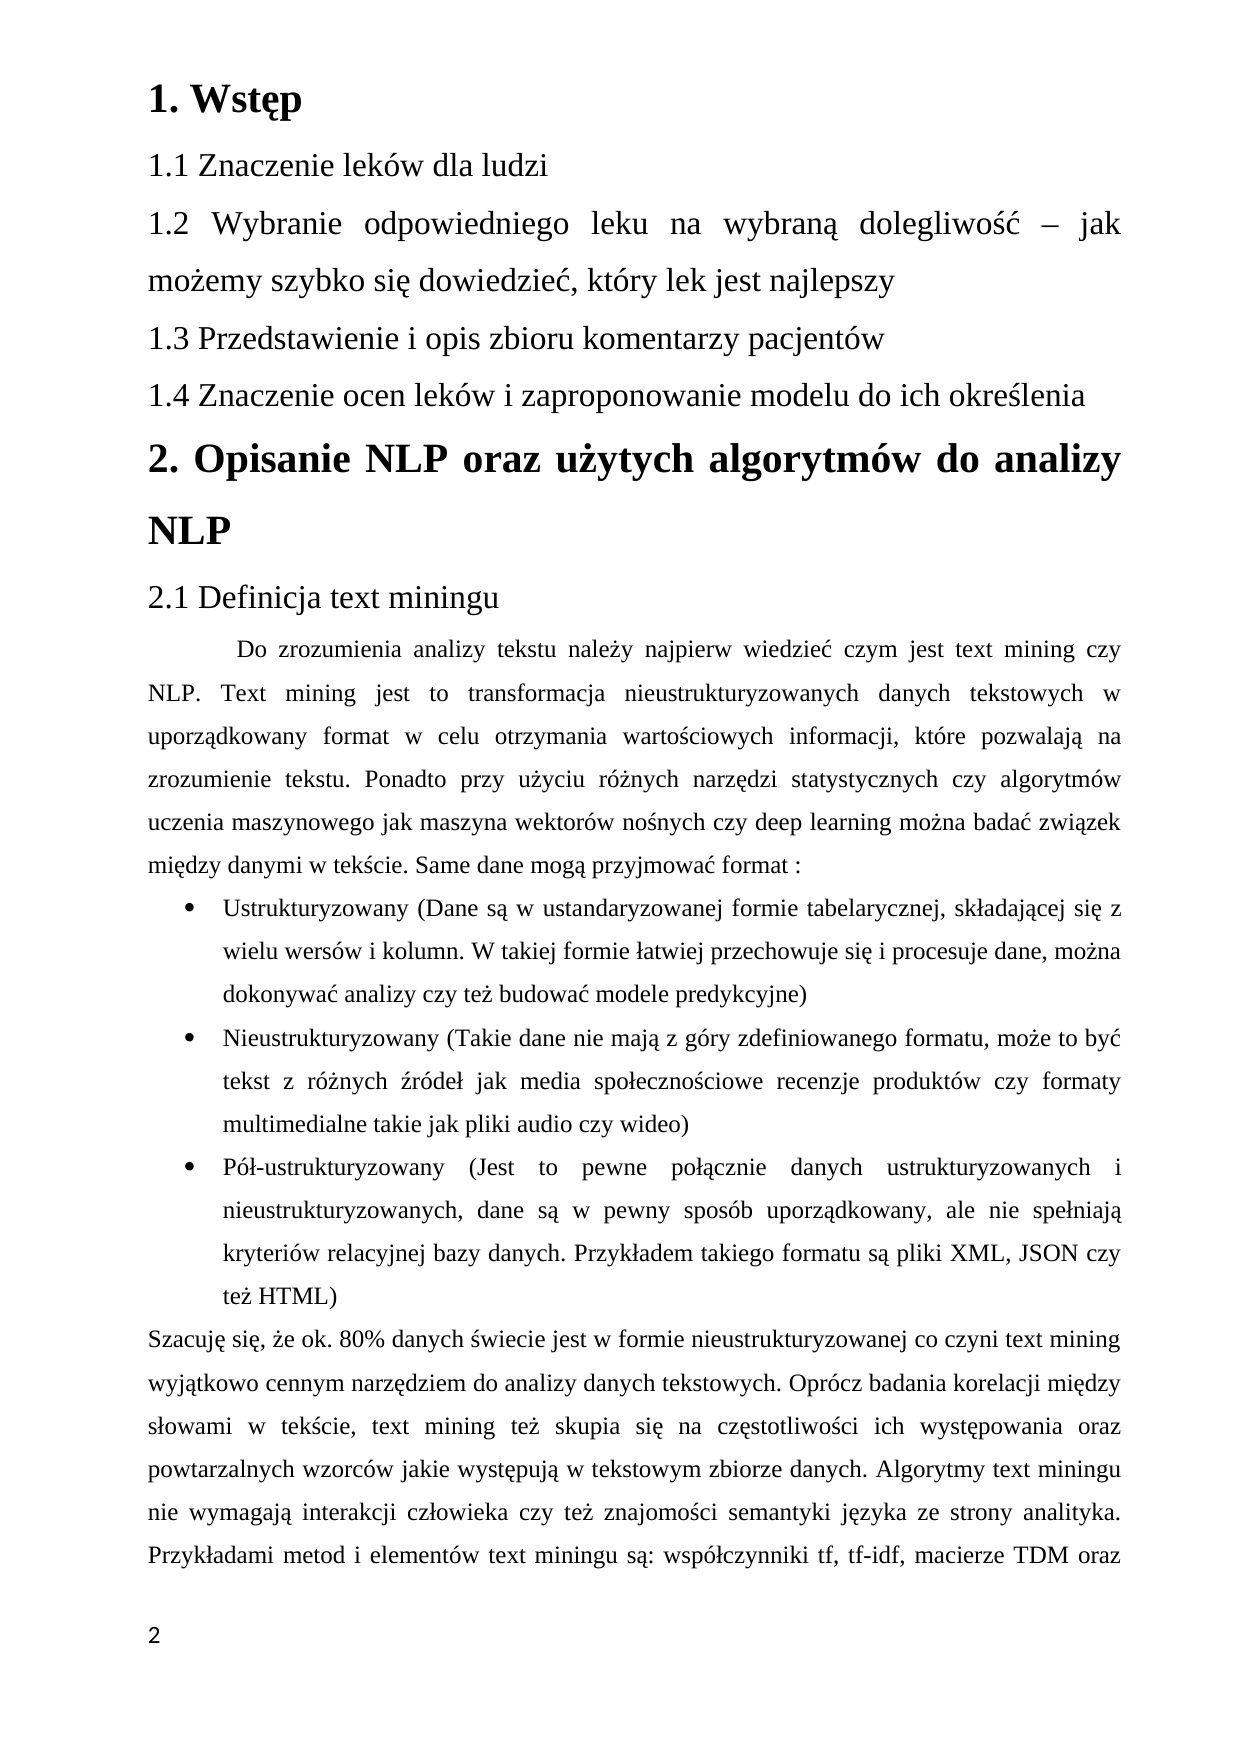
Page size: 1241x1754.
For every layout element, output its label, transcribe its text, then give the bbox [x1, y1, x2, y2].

text Do zrozumienia analizy tekstu należy najpierw wiedzieć czym jest text mining czy NLP. Text mining jest to transformacja nieustrukturyzowanych danych tekstowych w uporządkowany format w celu otrzymania wartościowych informacji, które pozwalają na zrozumienie tekstu. Ponadto przy użyciu różnych narzędzi statystycznych czy algorytmów uczenia maszynowego jak maszyna wektorów nośnych czy deep learning można badać związek między danymi w tekście. Same dane mogą przyjmować format : [148, 634, 1122, 879]
text 1.1 Znaczenie leków dla ludzi [148, 146, 1122, 184]
text 1.4 Znaczenie ocen leków i zaproponowanie modelu do ich określenia [148, 376, 1122, 414]
list Pół-ustrukturyzowany (Jest to pewne połącznie danych ustrukturyzowanych i nieustrukturyzowanych, dane są w pewny sposób uporządkowany, ale nie spełniają kryteriów relacyjnej bazy danych. Przykładem takiego formatu są pliki XML, JSON czy też HTML) [185, 1152, 1122, 1310]
text 1.2 Wybranie odpowiedniego leku na wybraną dolegliwość – jak możemy szybko się dowiedzieć, który lek jest najlepszy [148, 203, 1122, 299]
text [148, 1324, 1122, 1569]
text 2.1 Definicja text miningu [148, 577, 1122, 615]
text 2. Opisanie NLP oraz użytych algorytmów do analizy NLP [148, 433, 1122, 553]
text 1.3 Przedstawienie i opis zbioru komentarzy pacjentów [148, 318, 1122, 357]
list Nieustrukturyzowany (Takie dane nie mają z góry zdefiniowanego formatu, może to być tekst z różnych źródeł jak media społecznościowe recenzje produktów czy formaty multimedialne takie jak pliki audio czy wideo) [185, 1023, 1122, 1138]
text 1. Wstęp [148, 74, 1122, 122]
list Ustrukturyzowany (Dane są w ustandaryzowanej formie tabelarycznej, składającej się z wielu wersów i kolumn. W takiej formie łatwiej przechowuje się i procesuje dane, można dokonywać analizy czy też budować modele predykcyjne) [185, 893, 1122, 1008]
